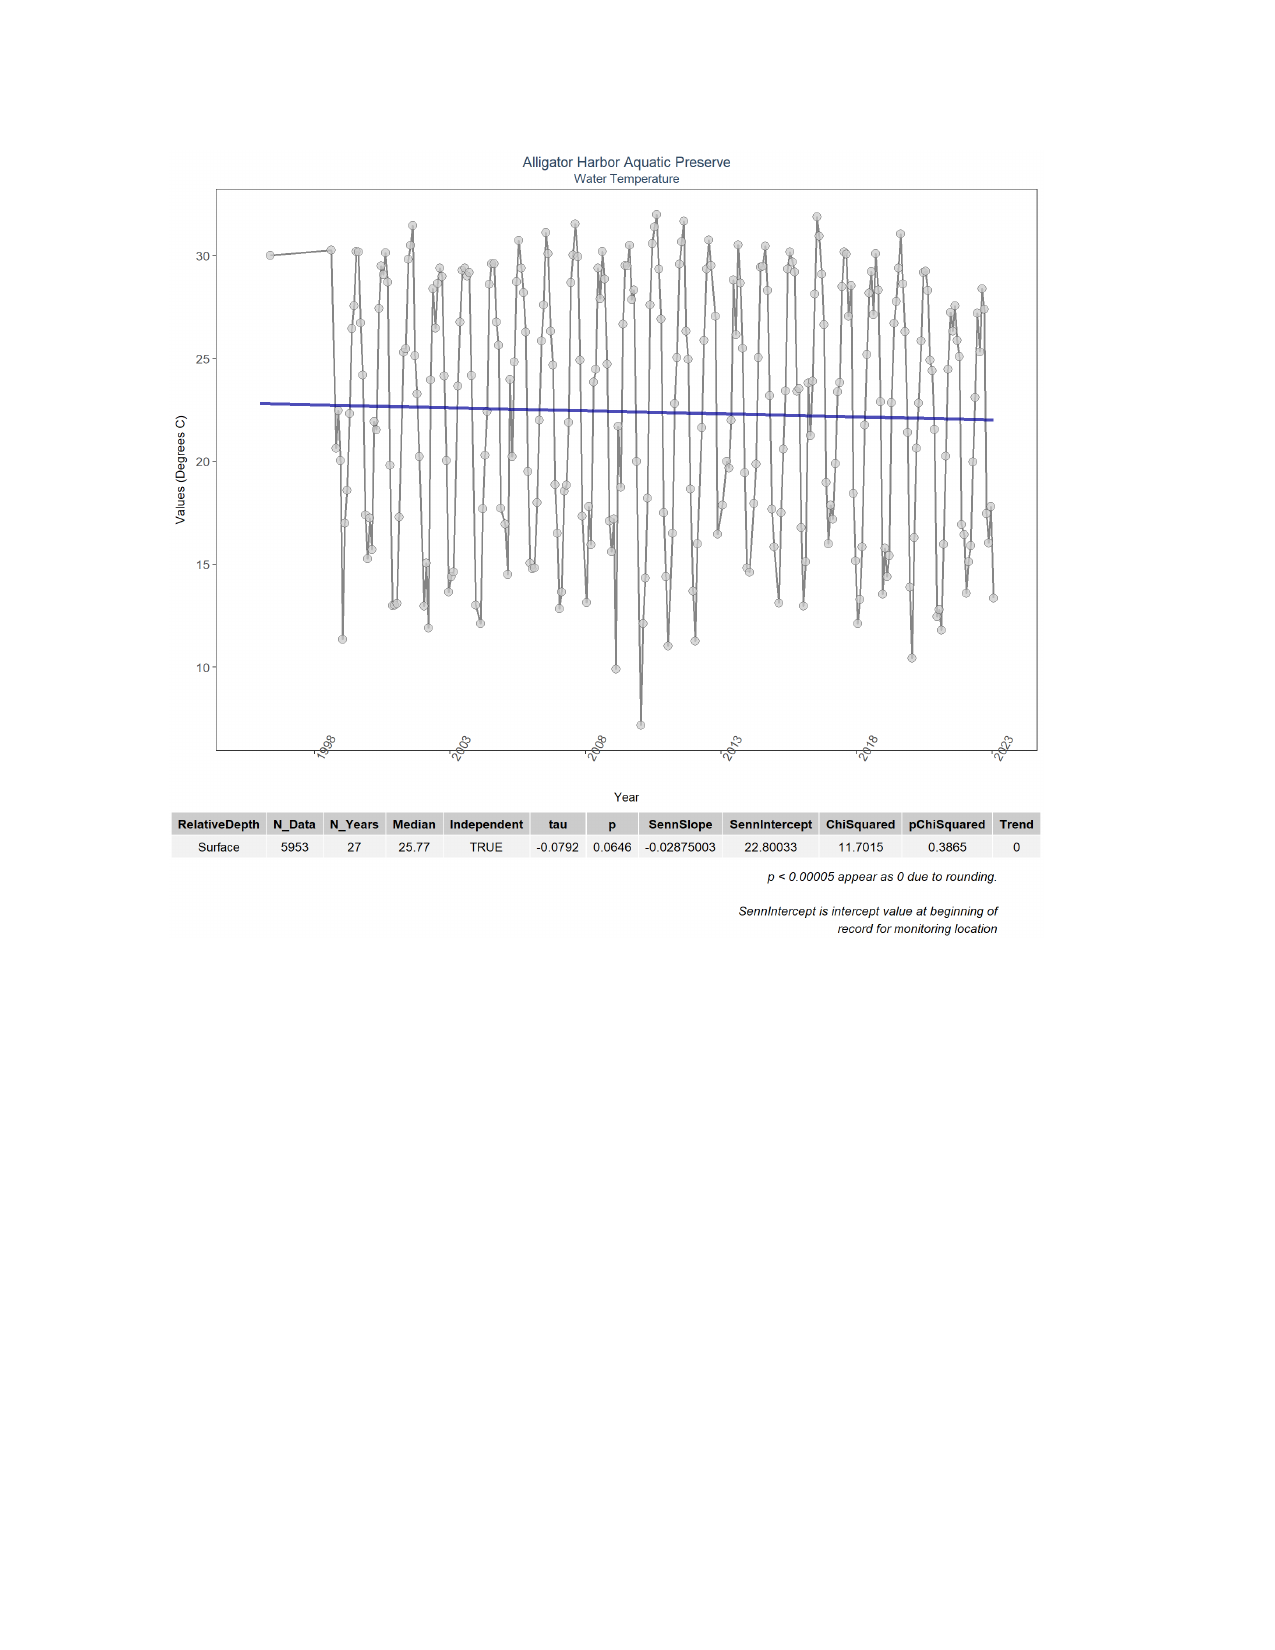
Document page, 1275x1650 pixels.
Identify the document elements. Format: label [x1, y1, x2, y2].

picture [168, 150, 1044, 938]
